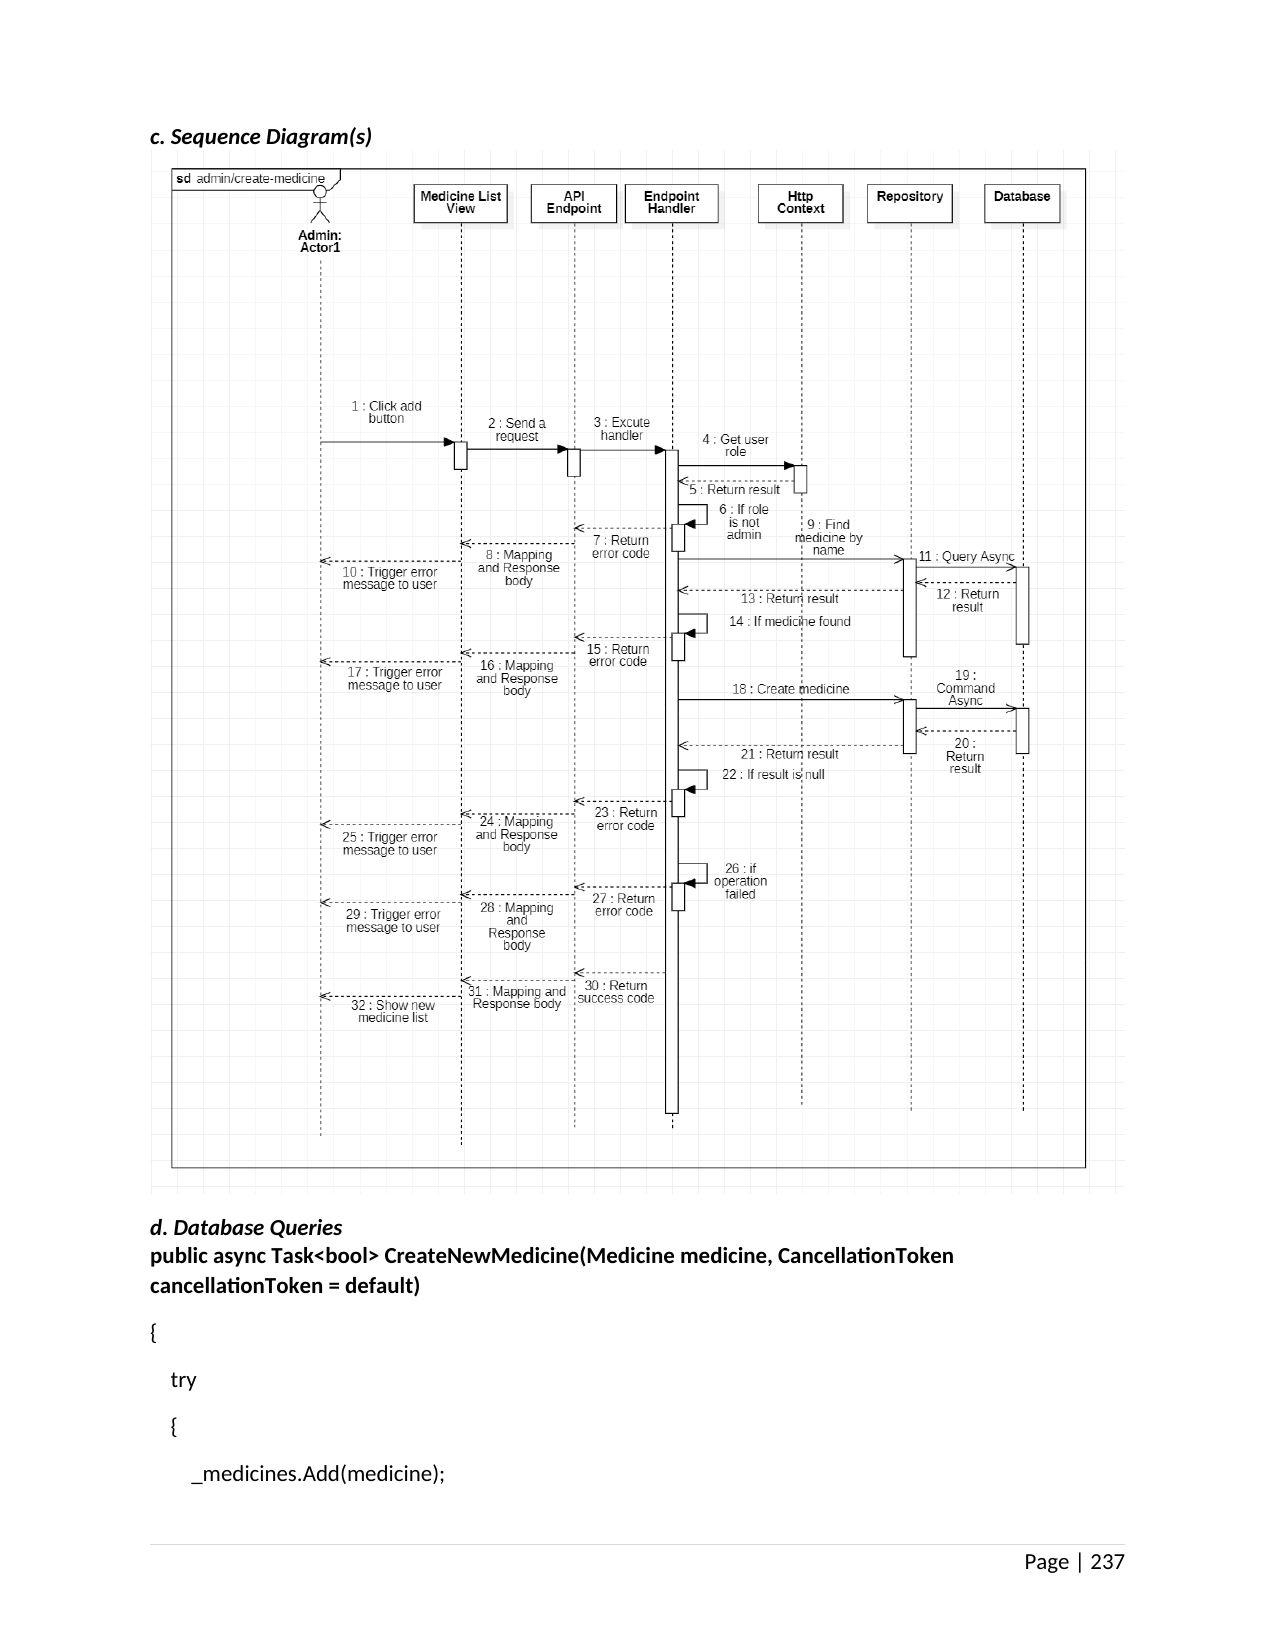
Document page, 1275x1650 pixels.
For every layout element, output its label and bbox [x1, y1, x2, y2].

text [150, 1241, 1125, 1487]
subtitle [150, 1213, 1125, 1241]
picture [150, 150, 1125, 1194]
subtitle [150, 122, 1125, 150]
